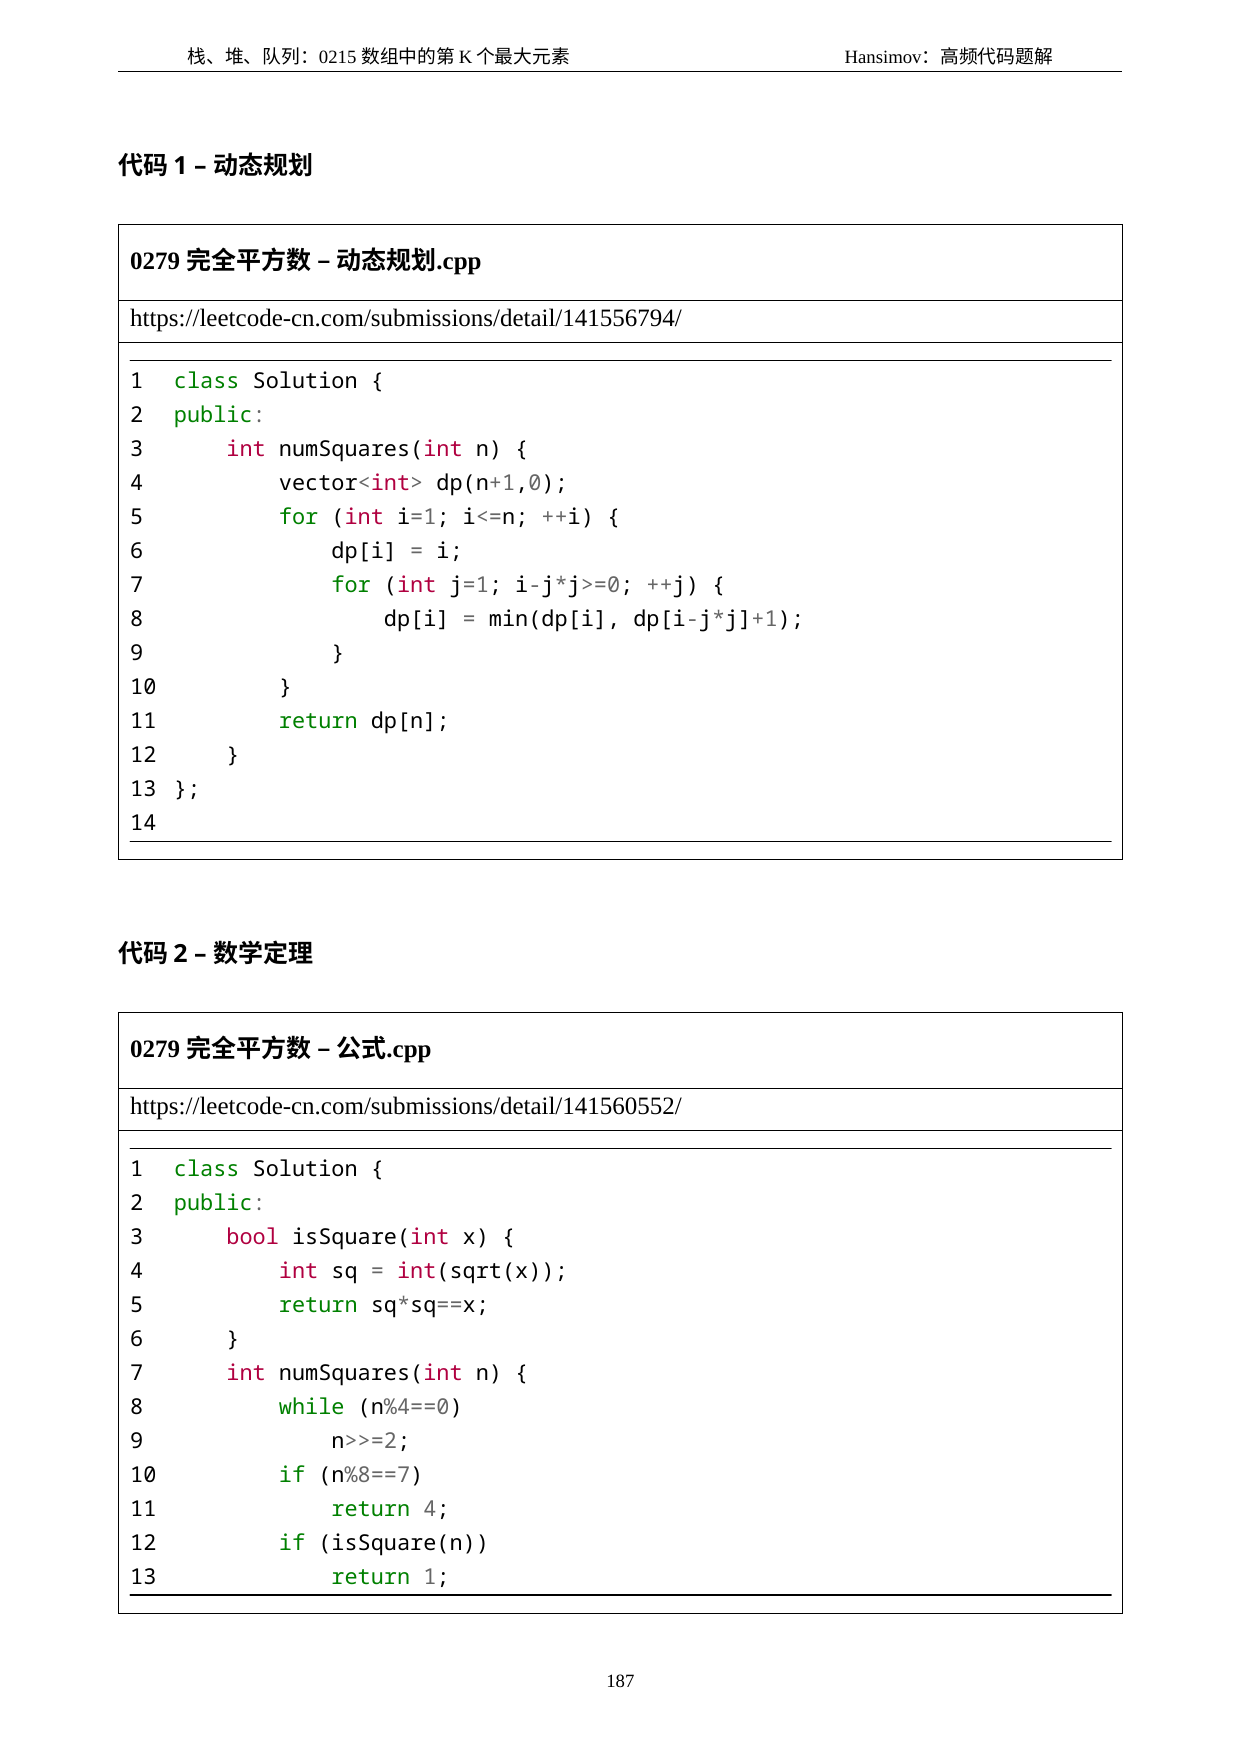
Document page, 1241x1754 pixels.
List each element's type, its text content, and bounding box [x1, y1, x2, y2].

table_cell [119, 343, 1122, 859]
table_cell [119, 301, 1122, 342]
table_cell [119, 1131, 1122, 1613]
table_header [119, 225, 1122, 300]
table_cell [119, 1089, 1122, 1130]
subtitle 代码2 – 数学定理 [118, 918, 1097, 986]
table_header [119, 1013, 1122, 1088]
subtitle 代码1 – 动态规划 [118, 130, 1097, 198]
